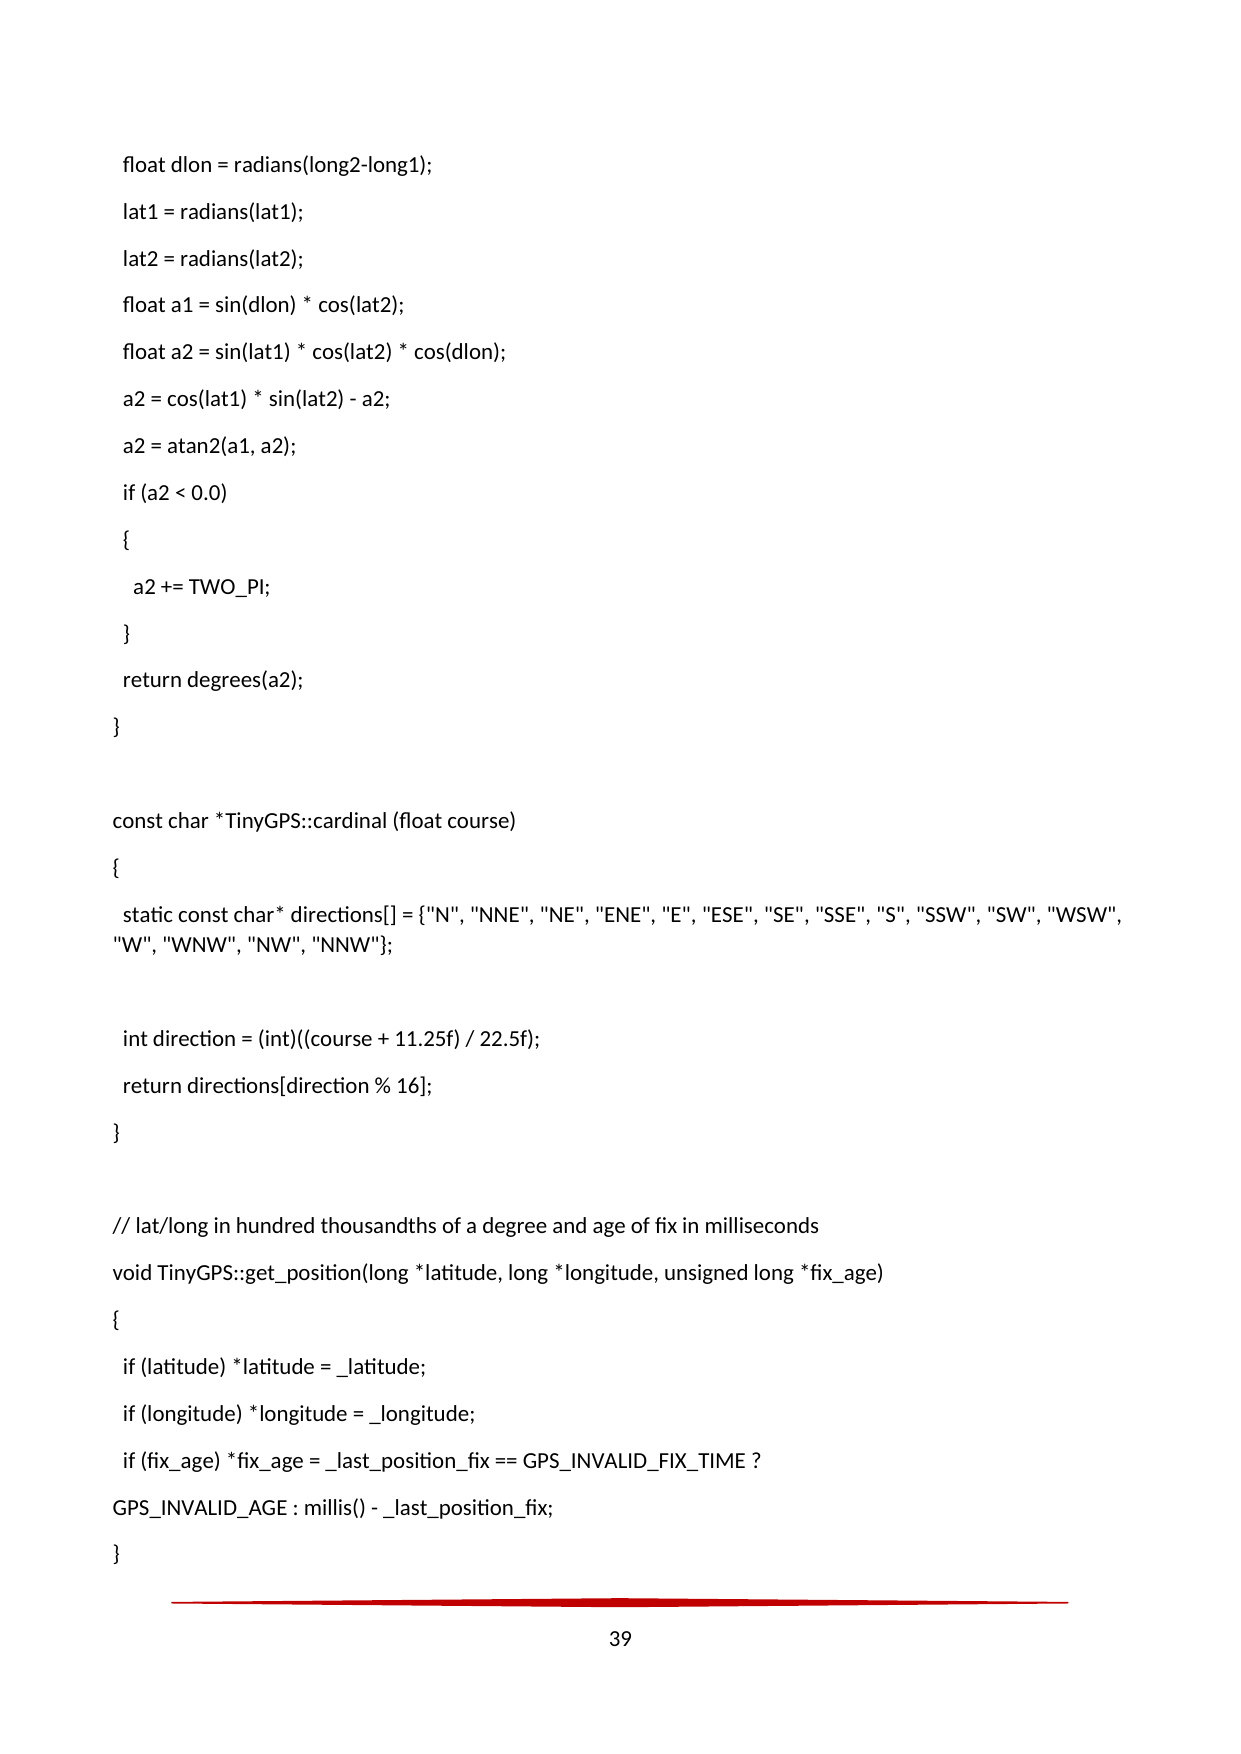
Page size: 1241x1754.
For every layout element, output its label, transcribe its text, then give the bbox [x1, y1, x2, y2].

text if (latitude) *latitude = _latitude; [112, 1352, 1128, 1380]
text { [112, 853, 1128, 881]
text return directions[direction % 16]; [112, 1071, 1128, 1099]
text float a1 = sin(dlon) * cos(lat2); [112, 291, 1128, 319]
text if (a2 < 0.0) [112, 478, 1128, 506]
text if (longitude) *longitude = _longitude; [112, 1399, 1128, 1427]
text { [112, 525, 1128, 553]
text // lat/long in hundred thousandths of a degree and age of fix in milliseconds [112, 1211, 1128, 1239]
text } [112, 1539, 1128, 1568]
text float dlon = radians(long2-long1); [112, 150, 1128, 178]
text } [112, 712, 1128, 741]
text GPS_INVALID_AGE : millis() - _last_position_fix; [112, 1493, 1128, 1521]
text lat1 = radians(lat1); [112, 197, 1128, 225]
text float a2 = sin(lat1) * cos(lat2) * cos(dlon); [112, 337, 1128, 366]
text void TinyGPS::get_position(long *latitude, long *longitude, unsigned long *fix_age) [112, 1258, 1128, 1286]
text } [112, 1118, 1128, 1146]
text lat2 = radians(lat2); [112, 244, 1128, 272]
text a2 += TWO_PI; [112, 572, 1128, 600]
text { [112, 1305, 1128, 1333]
text return degrees(a2); [112, 666, 1128, 694]
text a2 = cos(lat1) * sin(lat2) - a2; [112, 384, 1128, 412]
text a2 = atan2(a1, a2); [112, 431, 1128, 459]
text } [112, 619, 1128, 647]
text int direction = (int)((course + 11.25f) / 22.5f); [112, 1024, 1128, 1052]
text static const char* directions[] = {"N", "NNE", "NE", "ENE", "E", "ESE", "SE", "SSE", "S", "SSW", "SW", "WSW", "W", "WNW", "NW", "NNW"}; [112, 900, 1128, 958]
text const char *TinyGPS::cardinal (float course) [112, 806, 1128, 834]
text if (fix_age) *fix_age = _last_position_fix == GPS_INVALID_FIX_TIME ? [112, 1446, 1128, 1474]
